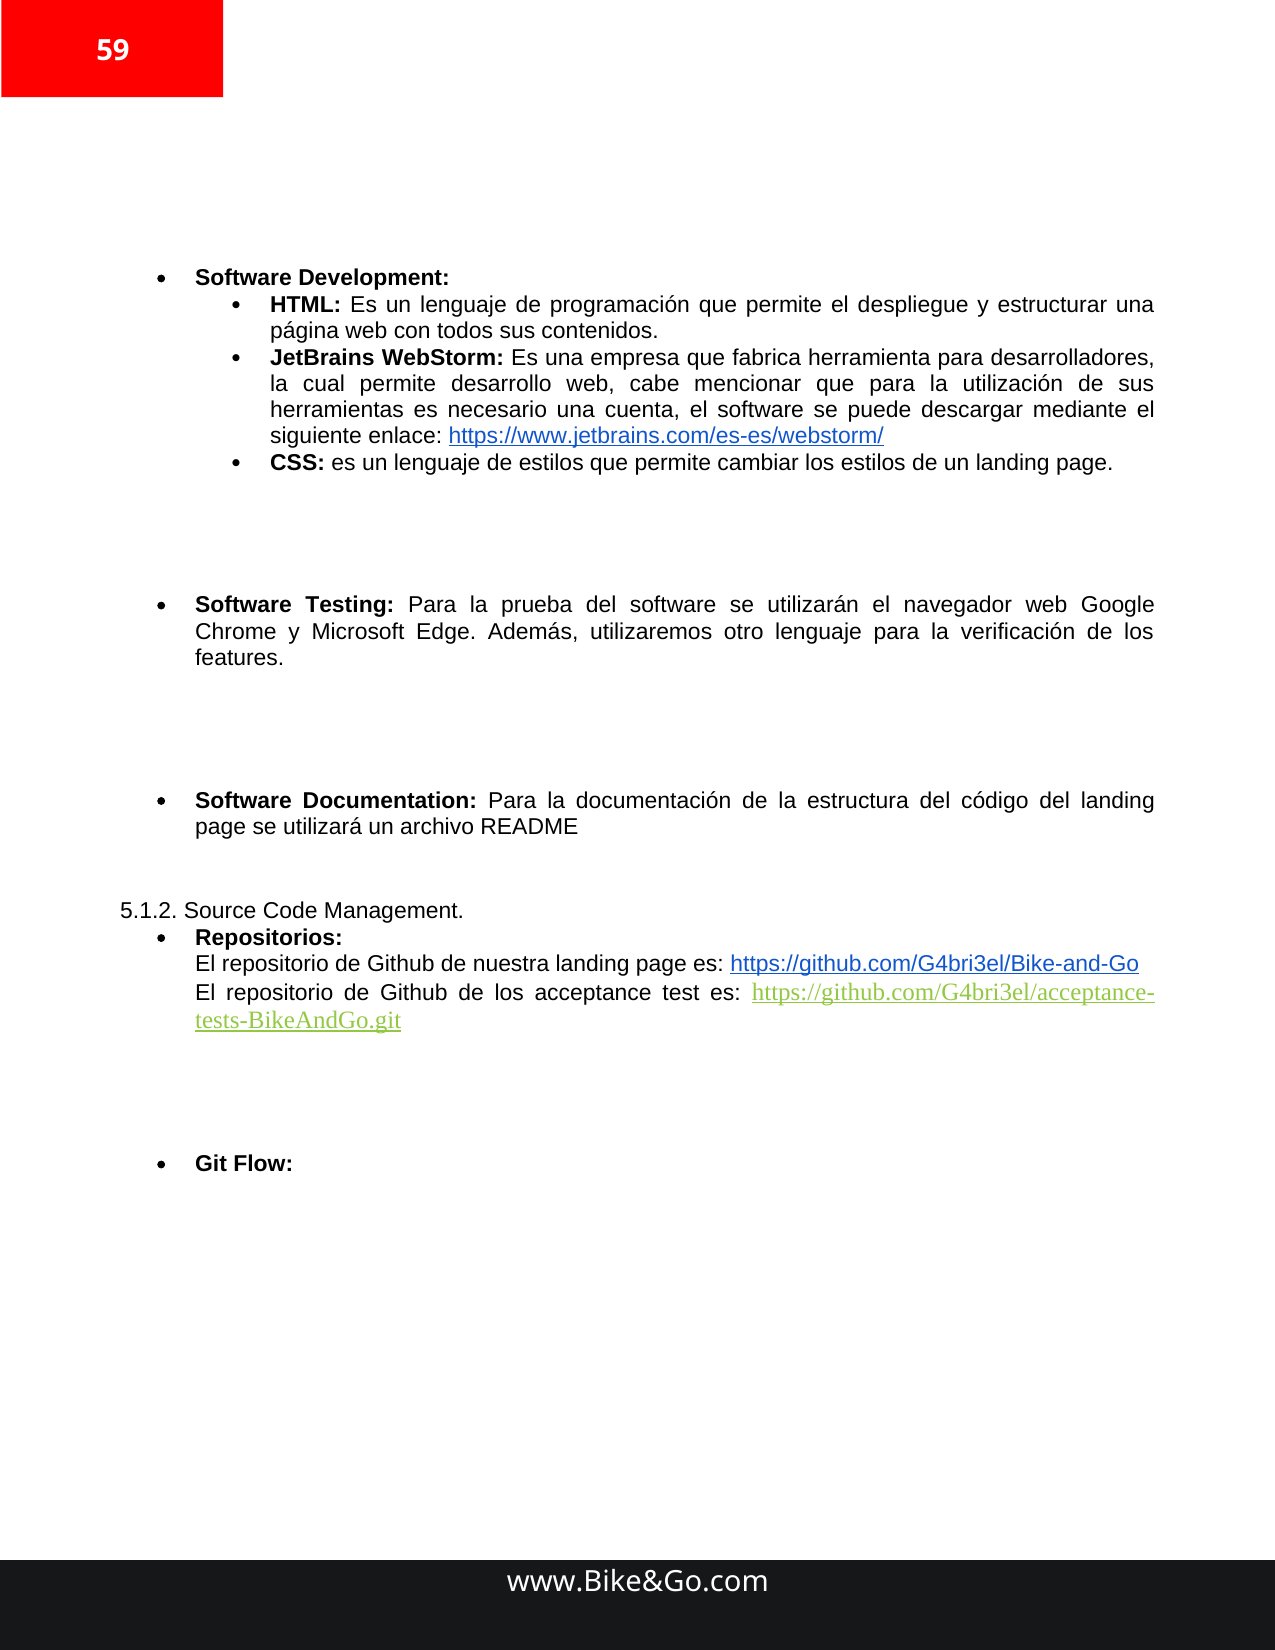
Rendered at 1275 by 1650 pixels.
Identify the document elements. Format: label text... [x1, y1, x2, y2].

text El repositorio de Github de nuestra landing page es: https://github.com/G4bri3el/Bike-and-Go [195, 950, 1155, 977]
list HTML: Es un lenguaje de programación que permite el despliegue y estructurar una página web con todos sus contenidos. [232, 291, 1155, 343]
list Software Documentation: Para la documentación de la estructura del código del landing page se utilizará un archivo README [157, 787, 1155, 839]
list CSS: es un lenguaje de estilos que permite cambiar los estilos de un landing page. [232, 449, 1155, 475]
text 5.1.2. Source Code Management. [120, 897, 1155, 924]
list JetBrains WebStorm: Es una empresa que fabrica herramienta para desarrolladores, la cual permite desarrollo web, cabe mencionar que para la utilización de sus herramientas es necesario una cuenta, el software se puede descargar mediante el siguiente enlace: https://www.jetbrains.com/es-es/webstorm/ [232, 343, 1155, 449]
text El repositorio de Github de los acceptance test es: https://github.com/G4bri3el/acceptance-tests-BikeAndGo.git [195, 977, 1155, 1034]
list Software Testing: Para la prueba del software se utilizarán el navegador web Google Chrome y Microsoft Edge. Además, utilizaremos otro lenguaje para la verificación de los features. [157, 591, 1155, 671]
list Software Development: [157, 264, 1155, 291]
list Repositorios: [157, 924, 1155, 950]
list Git Flow: [157, 1150, 1155, 1177]
